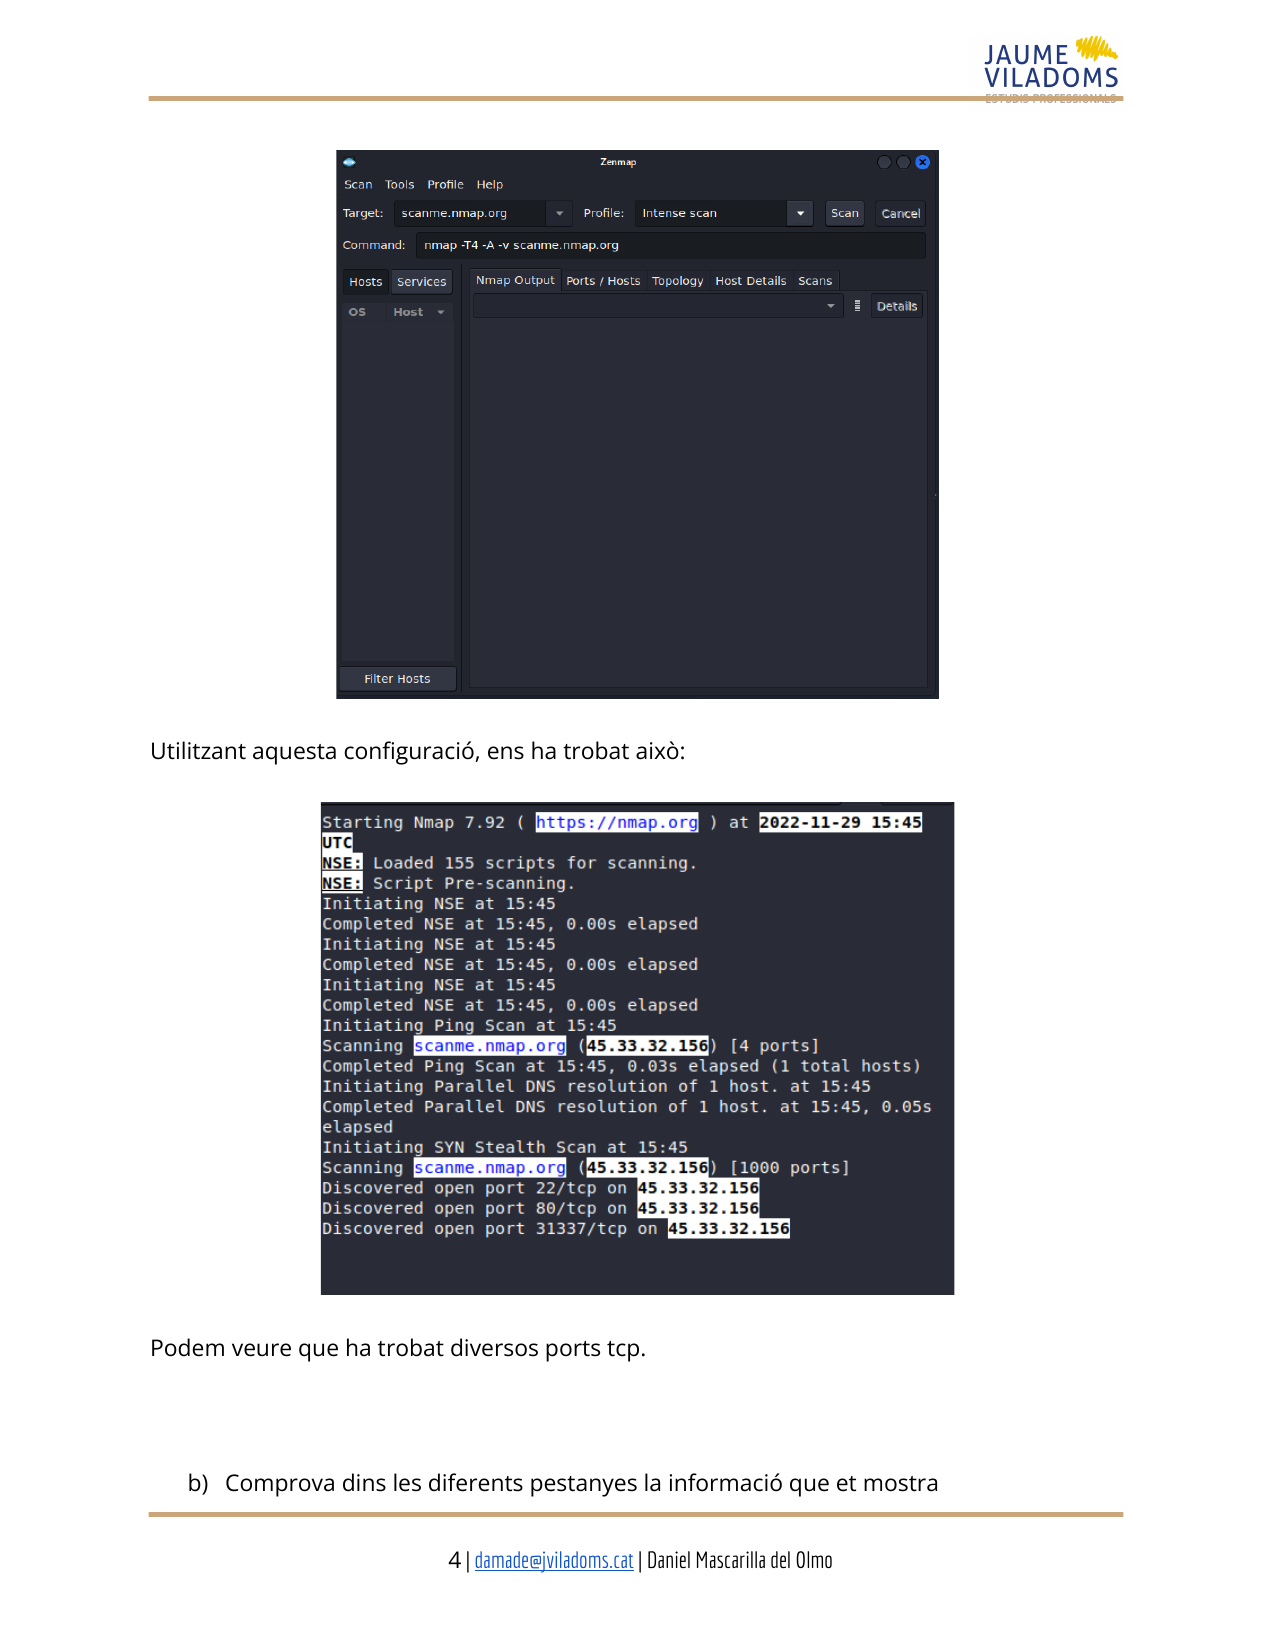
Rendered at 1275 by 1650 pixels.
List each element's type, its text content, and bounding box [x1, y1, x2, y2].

picture [148, 36, 1125, 107]
text Utilitzant aquesta configuració, ens ha trobat això: [150, 734, 1125, 766]
picture [148, 1512, 1124, 1517]
picture [336, 150, 939, 699]
picture [320, 802, 955, 1295]
text Podem veure que ha trobat diversos ports tcp. [150, 1331, 1125, 1363]
list Comprova dins les diferents pestanyes la informació que et mostra [187, 1467, 1125, 1498]
